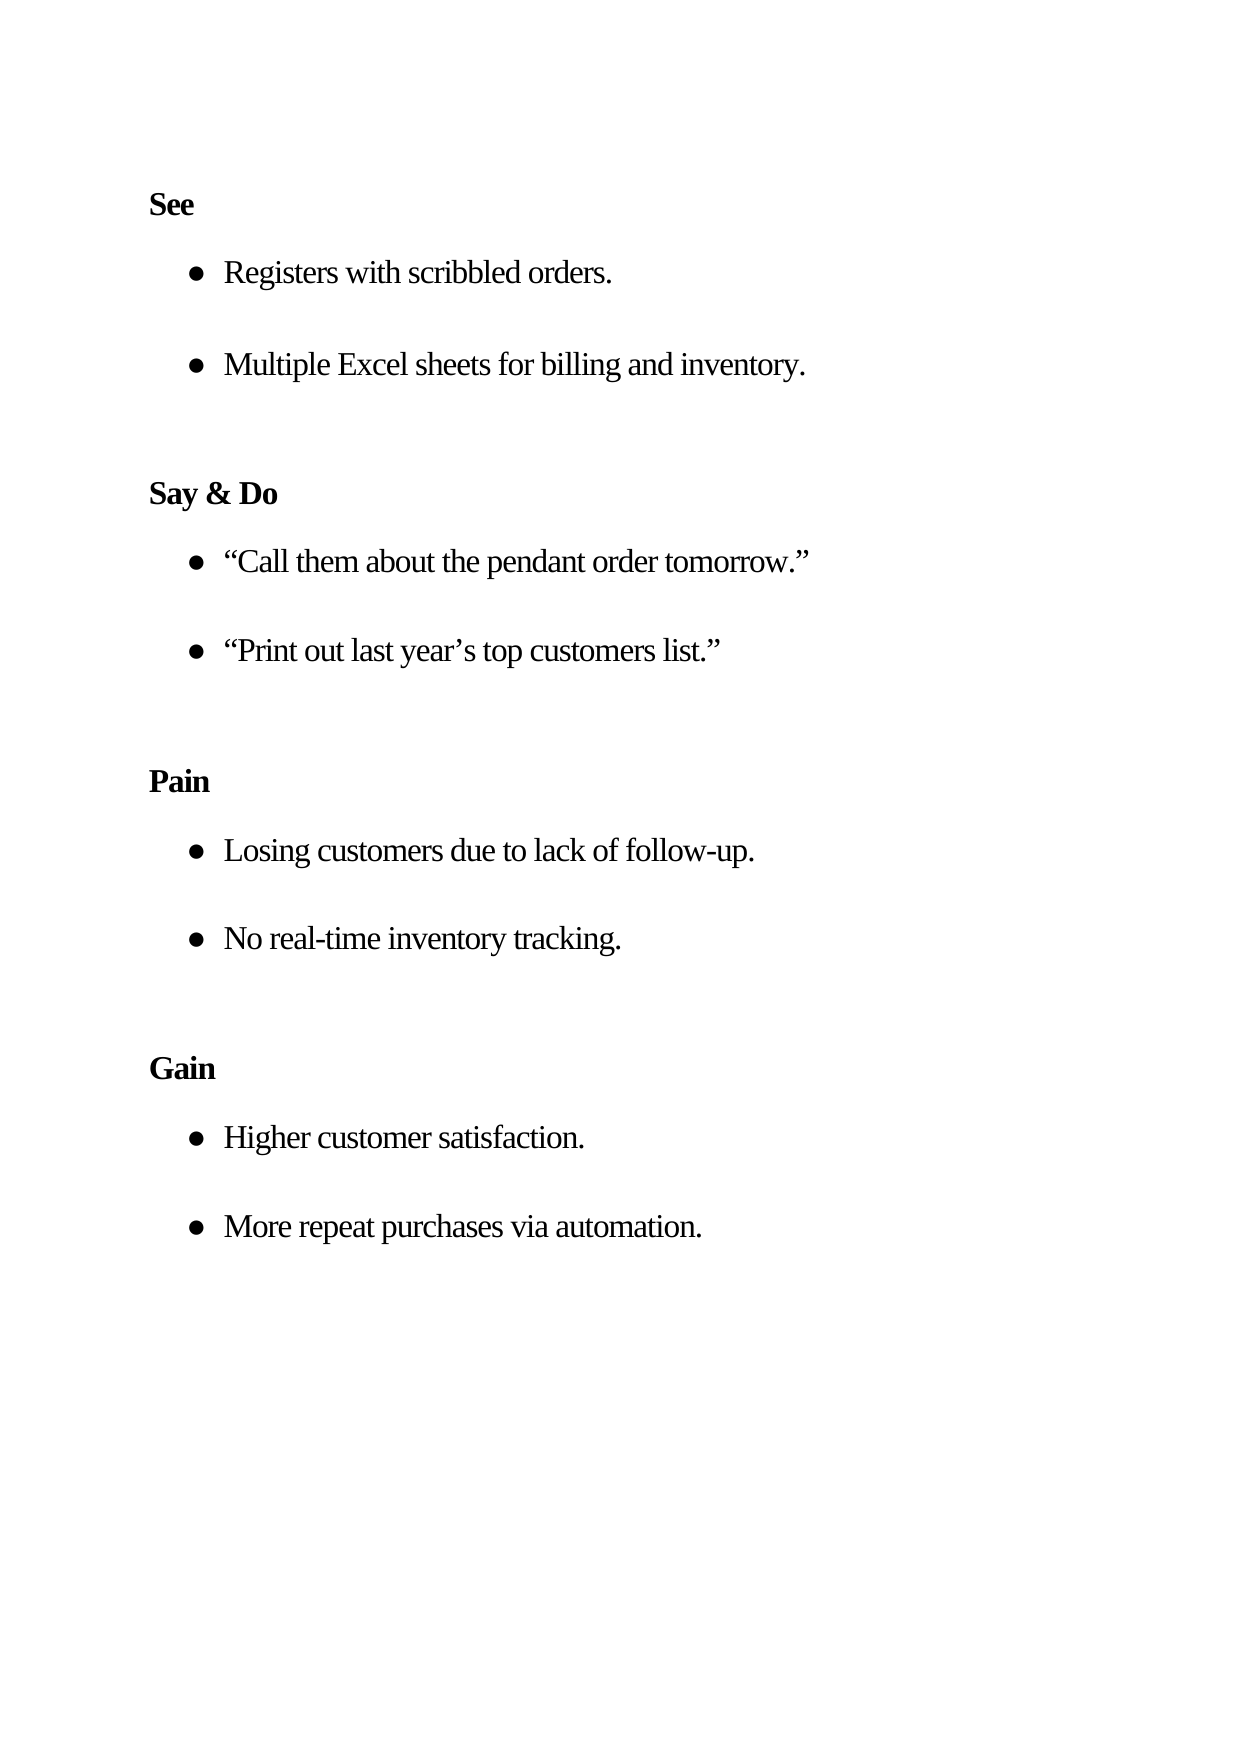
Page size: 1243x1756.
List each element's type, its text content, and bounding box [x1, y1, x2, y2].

text ● “Print out last year’s top customers list.” [186, 641, 1093, 667]
text Gain [148, 1057, 1093, 1085]
text ● More repeat purchases via automation. [186, 1217, 1093, 1242]
text ● Multiple Excel sheets for billing and inventory. [186, 355, 1093, 381]
text ● Higher customer satisfaction. [186, 1128, 1093, 1154]
text ● Losing customers due to lack of follow-up. [186, 841, 1093, 866]
text ● Registers with scribbled orders. [186, 263, 1093, 289]
text See [148, 193, 1093, 221]
text ● “Call them about the pendant order tomorrow.” [186, 552, 1093, 578]
text Pain [148, 770, 1093, 798]
text Say & Do [148, 482, 1093, 510]
text ● No real-time inventory tracking. [186, 929, 1093, 955]
